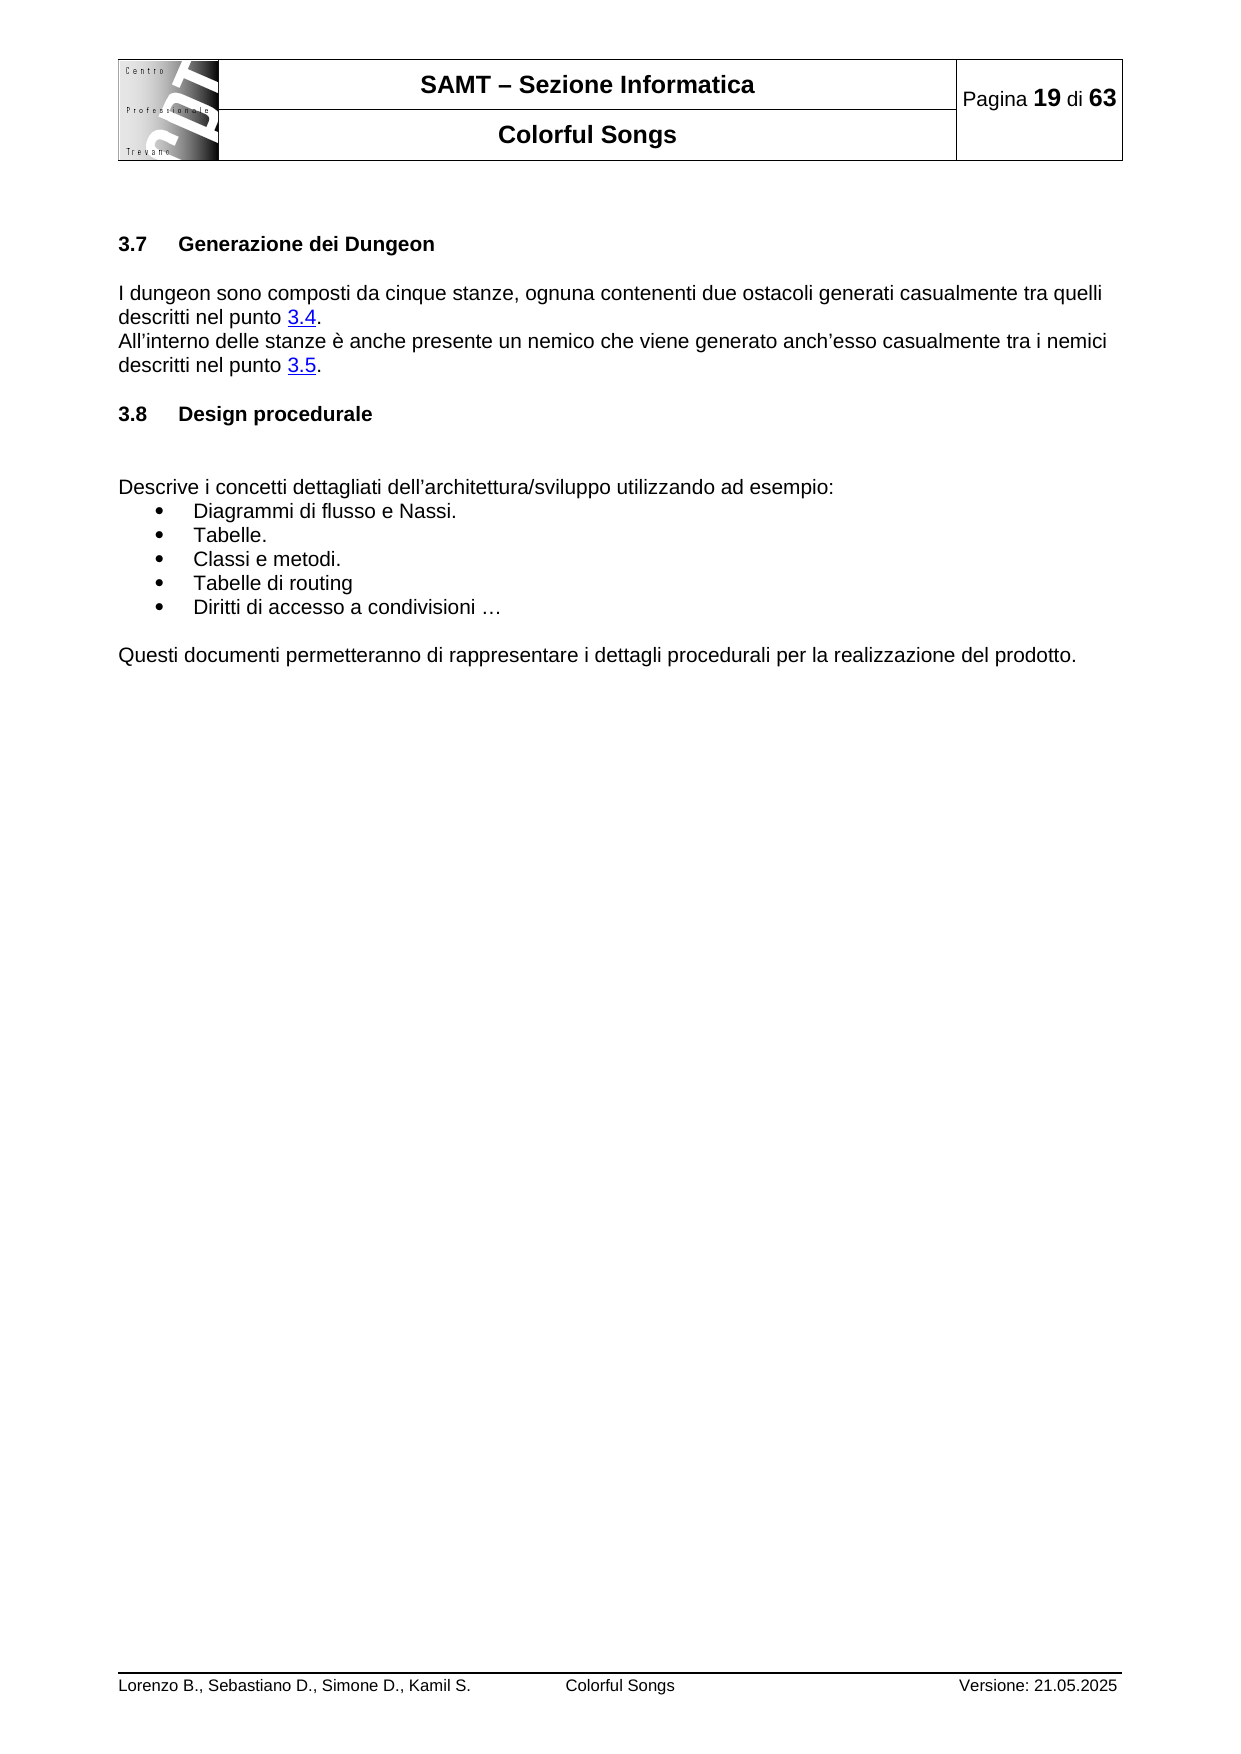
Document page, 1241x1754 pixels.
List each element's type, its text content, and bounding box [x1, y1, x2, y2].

list Tabelle di routing [156, 571, 1122, 595]
list Diritti di accesso a condivisioni … [156, 595, 1122, 619]
picture [118, 60, 219, 160]
text Questi documenti permetteranno di rappresentare i dettagli procedurali per la realizzazione del prodotto. [118, 643, 1122, 667]
list Diagrammi di flusso e Nassi. [156, 498, 1122, 522]
subtitle Design procedurale [118, 402, 1122, 426]
text All’interno delle stanze è anche presente un nemico che viene generato anch’esso casualmente tra i nemici descritti nel punto 3.5. [118, 329, 1122, 377]
list Tabelle. [156, 522, 1122, 547]
list Classi e metodi. [156, 547, 1122, 571]
text Descrive i concetti dettagliati dell’architettura/sviluppo utilizzando ad esempio: [118, 474, 1122, 498]
text I dungeon sono composti da cinque stanze, ognuna contenenti due ostacoli generati casualmente tra quelli descritti nel punto 3.4. [118, 281, 1122, 329]
subtitle Generazione dei Dungeon [118, 232, 1122, 256]
